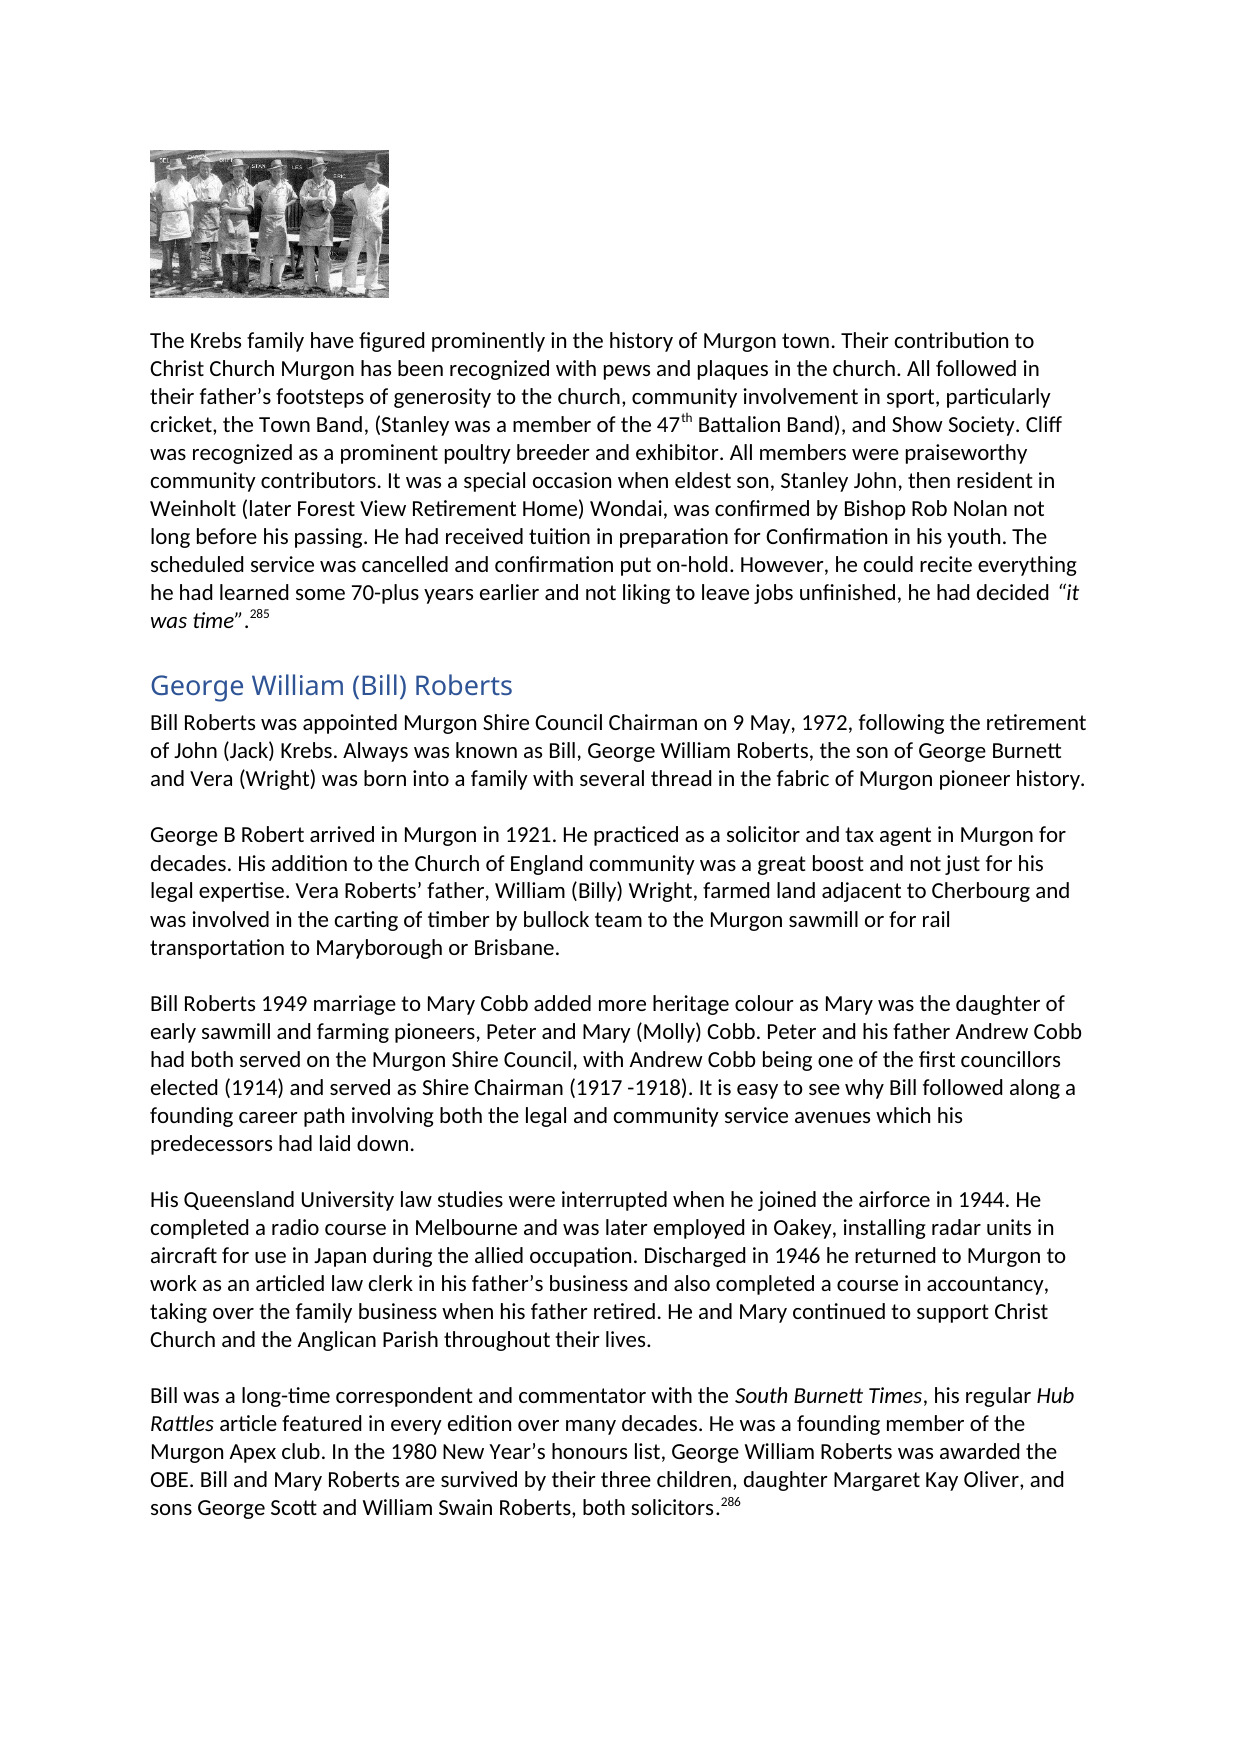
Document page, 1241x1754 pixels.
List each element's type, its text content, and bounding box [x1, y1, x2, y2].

text Bill Roberts was appointed Murgon Shire Council Chairman on 9 May, 1972, following the retirement of John (Jack) Krebs. Always was known as Bill, George William Roberts, the son of George Burnett and Vera (Wright) was born into a family with several thread in the fabric of Murgon pioneer history. [150, 708, 1090, 793]
text Bill Roberts 1949 marriage to Mary Cobb added more heritage colour as Mary was the daughter of early sawmill and farming pioneers, Peter and Mary (Molly) Cobb. Peter and his father Andrew Cobb had both served on the Murgon Shire Council, with Andrew Cobb being one of the first councillors elected (1914) and served as Shire Chairman (1917 -1918). It is easy to see why Bill followed along a founding career path involving both the legal and community service avenues which his predecessors had laid down. [150, 989, 1090, 1157]
text Bill was a long-time correspondent and commentator with the South Burnett Times, his regular Hub Rattles article featured in every edition over many decades. He was a founding member of the Murgon Apex club. In the 1980 New Year’s honours list, George William Roberts was awarded the OBE. Bill and Mary Roberts are survived by their three children, daughter Margaret Kay Oliver, and sons George Scott and William Swain Roberts, both solicitors. [150, 1381, 1090, 1521]
text His Queensland University law studies were interrupted when he joined the airforce in 1944. He completed a radio course in Melbourne and was later employed in Oakey, installing radar units in aircraft for use in Japan during the allied occupation. Discharged in 1946 he returned to Murgon to work as an articled law clerk in his father’s business and also completed a course in accountancy, taking over the family business when his father retired. He and Mary continued to support Christ Church and the Anglican Parish throughout their lives. [150, 1185, 1090, 1353]
subtitle George William (Bill) Roberts [150, 666, 1090, 703]
picture [150, 150, 389, 298]
text George B Robert arrived in Murgon in 1921. He practiced as a solicitor and tax agent in Murgon for decades. His addition to the Church of England community was a great boost and not just for his legal expertise. Vera Roberts’ father, William (Billy) Wright, farmed land adjacent to Cherbourg and was involved in the carting of timber by bullock team to the Murgon sawmill or for rail transportation to Maryborough or Brisbane. [150, 821, 1090, 961]
text The Krebs family have figured prominently in the history of Murgon town. Their contribution to Christ Church Murgon has been recognized with pews and plaques in the church. All followed in their father’s footsteps of generosity to the church, community involvement in sport, particularly cricket, the Town Band, (Stanley was a member of the 47th Battalion Band), and Show Society. Cliff was recognized as a prominent poultry breeder and exhibitor. All members were praiseworthy community contributors. It was a special occasion when eldest son, Stanley John, then resident in Weinholt (later Forest View Retirement Home) Wondai, was confirmed by Bishop Rob Nolan not long before his passing. He had received tuition in preparation for Confirmation in his youth. The scheduled service was cancelled and confirmation put on-hold. However, he could recite everything he had learned some 70-plus years earlier and not liking to leave jobs unfinished, he had decided “it was time”. [150, 326, 1090, 634]
